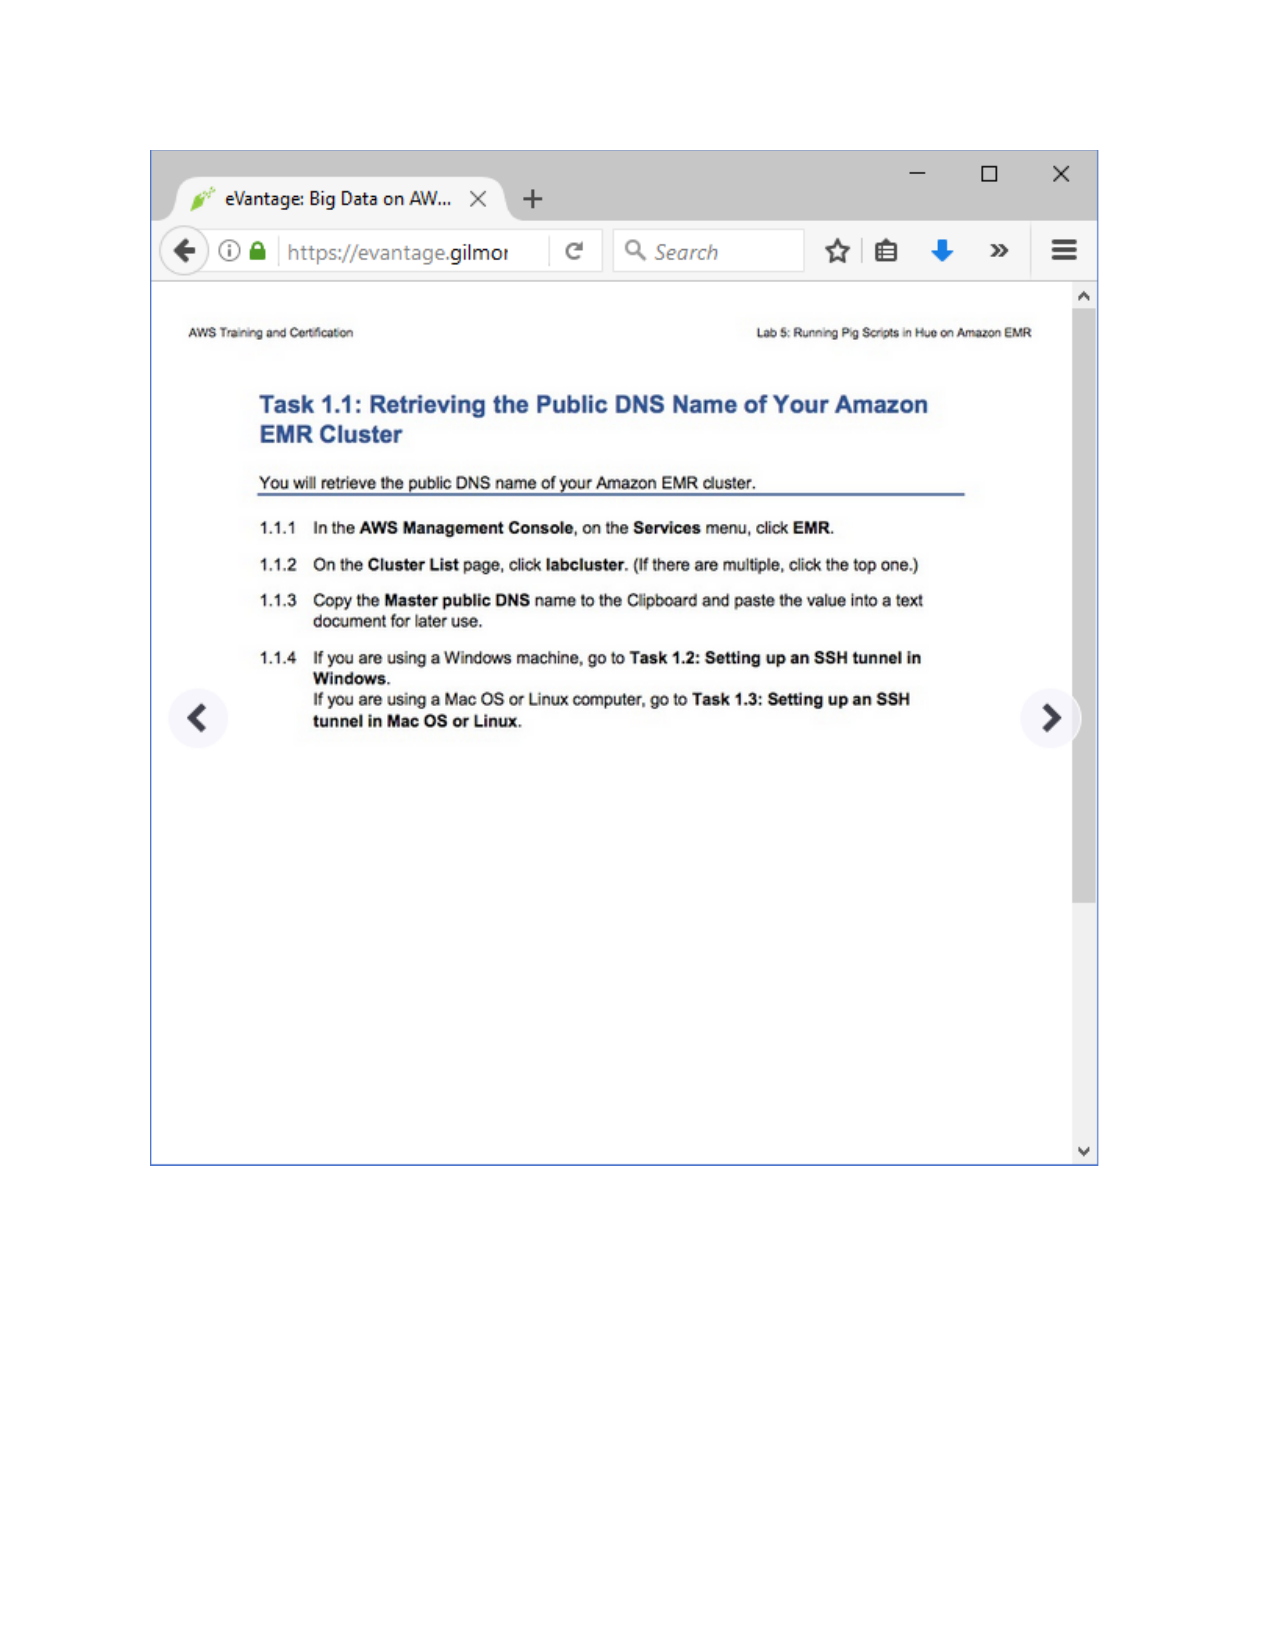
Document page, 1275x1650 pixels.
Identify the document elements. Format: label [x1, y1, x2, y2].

picture [150, 150, 1099, 1166]
